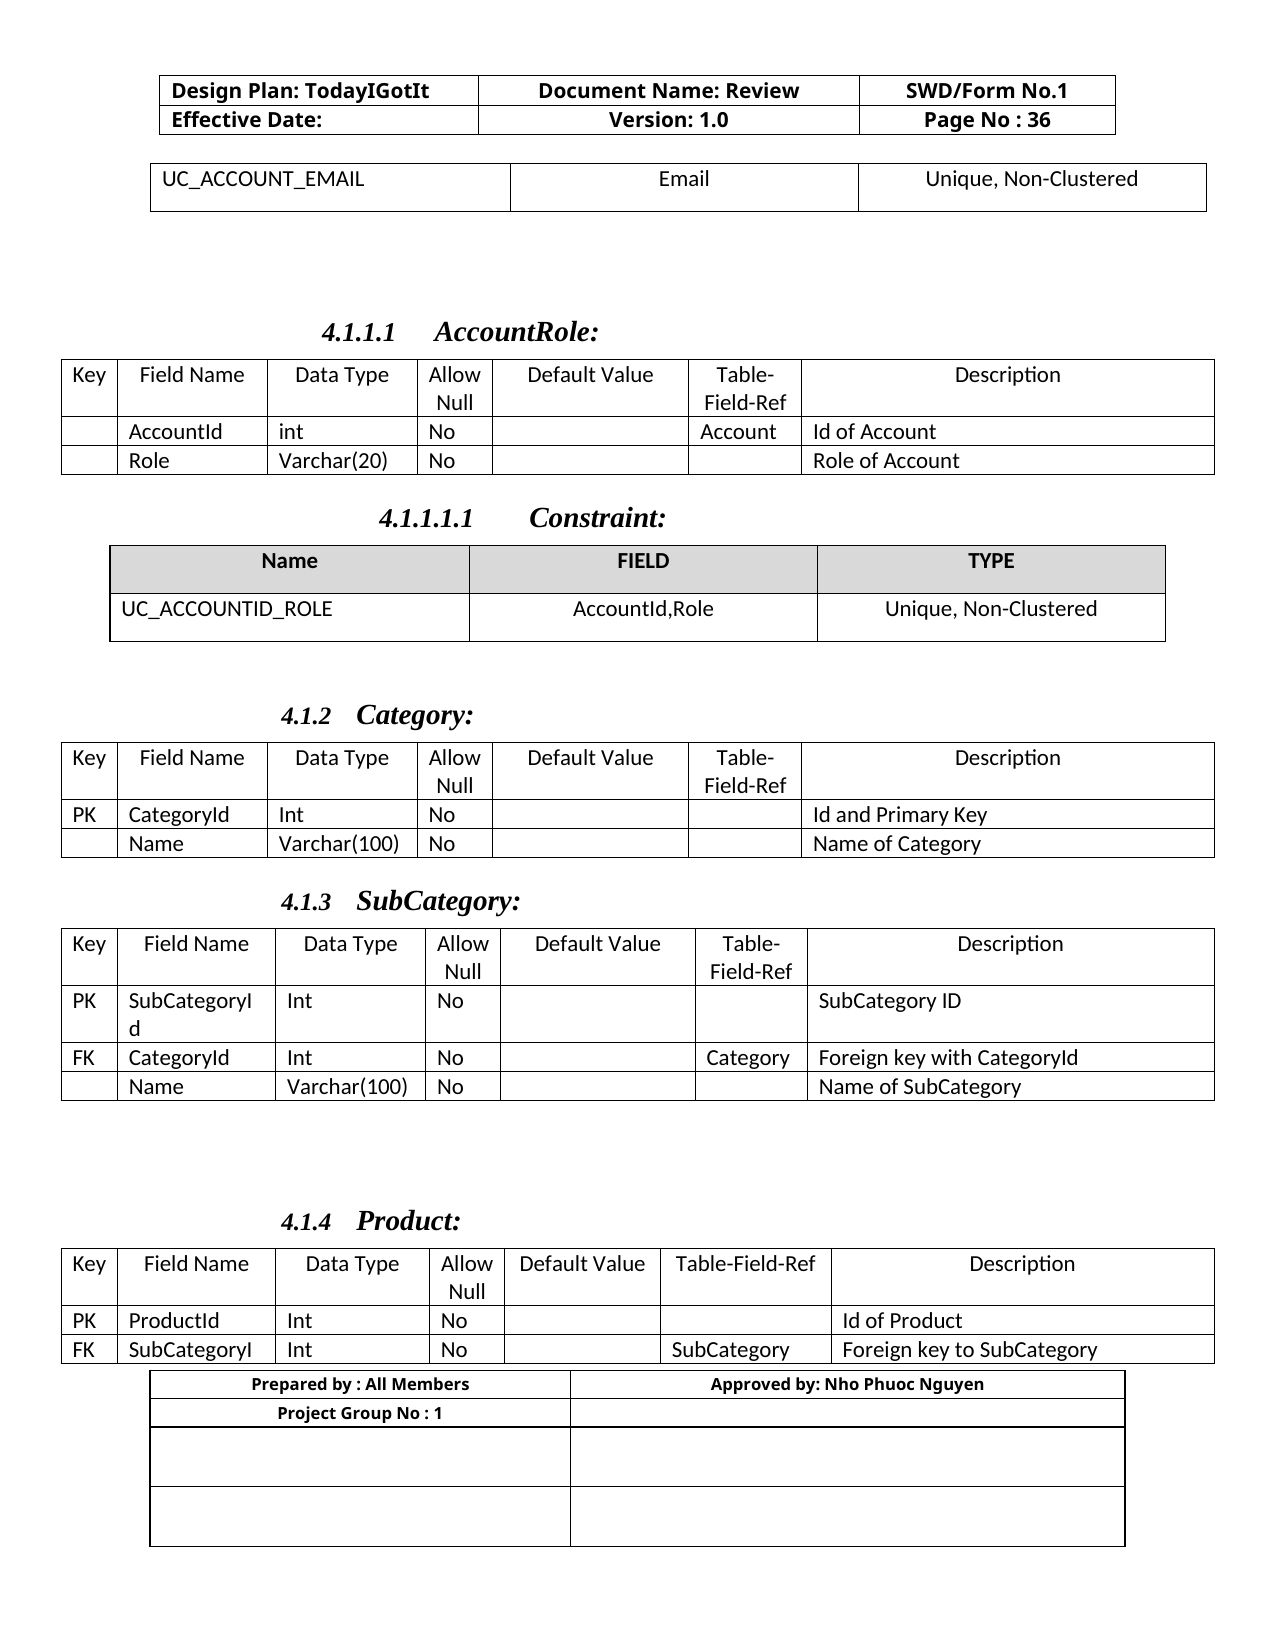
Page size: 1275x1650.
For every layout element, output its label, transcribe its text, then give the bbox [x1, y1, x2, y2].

table_cell CategoryId [118, 1043, 275, 1071]
table_cell UC_ACCOUNTID_ROLE [111, 594, 469, 641]
table_cell Foreign key with CategoryId [808, 1043, 1214, 1071]
table_cell [689, 800, 801, 828]
table_cell Int [276, 986, 425, 1042]
table_cell Name [118, 829, 267, 857]
table_cell AccountId,Role [470, 594, 817, 641]
table_cell [501, 986, 695, 1042]
table_header Key [62, 743, 117, 799]
table_cell [62, 446, 117, 474]
table_cell Email [511, 164, 858, 211]
table_cell SubCategory ID [808, 986, 1214, 1042]
table_header Data Type [268, 360, 417, 416]
table_header Allow Null [430, 1249, 504, 1305]
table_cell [832, 1335, 1214, 1363]
subtitle Constraint: [379, 500, 1125, 534]
table_cell No [426, 986, 500, 1042]
table_cell [696, 1072, 807, 1100]
table_cell No [426, 1043, 500, 1071]
table_header Allow Null [418, 743, 492, 799]
table_cell Category [696, 1043, 807, 1071]
subtitle SubCategory: [281, 883, 1125, 916]
table_header Default Value [505, 1249, 660, 1305]
table_cell Account [689, 417, 801, 445]
table_cell [505, 1306, 660, 1334]
table_header Table-Field-Ref [689, 743, 801, 799]
table_cell PK [62, 1306, 117, 1334]
table_cell [689, 446, 801, 474]
table_header Field Name [118, 743, 267, 799]
table_header Default Value [493, 743, 688, 799]
table_cell Name of SubCategory [808, 1072, 1214, 1100]
table_cell Unique, Non-Clustered [818, 594, 1165, 641]
table_cell SubCategory [661, 1335, 831, 1363]
table_header Table-Field-Ref [696, 929, 807, 985]
table_header Name [111, 546, 469, 593]
table_cell No [418, 446, 492, 474]
table_cell [501, 1043, 695, 1071]
table_cell UC_ACCOUNT_EMAIL [151, 164, 510, 211]
table_cell No [418, 800, 492, 828]
table_cell No [418, 829, 492, 857]
table_header Field Name [118, 929, 275, 985]
table_cell Role of Account [802, 446, 1214, 474]
table_cell Role [118, 446, 267, 474]
table_header Key [62, 1249, 117, 1305]
table_cell [62, 829, 117, 857]
table_cell No [418, 417, 492, 445]
table_cell Varchar(20) [268, 446, 417, 474]
table_cell [493, 446, 688, 474]
table_cell int [268, 417, 417, 445]
subtitle Product: [281, 1203, 1125, 1237]
table_cell SubCategoryId [118, 1335, 275, 1363]
table_cell FK [62, 1043, 117, 1071]
table_cell [689, 829, 801, 857]
table_cell Unique, Non-Clustered [859, 164, 1206, 211]
table_cell No [430, 1335, 504, 1363]
table_cell Int [276, 1335, 429, 1363]
table_cell PK [62, 800, 117, 828]
table_cell CategoryId [118, 800, 267, 828]
subtitle AccountRole: [322, 314, 1125, 348]
table_cell [62, 417, 117, 445]
table_header Field Name [118, 1249, 275, 1305]
table_cell Id of Account [802, 417, 1214, 445]
table_cell Int [276, 1043, 425, 1071]
table_header Key [62, 929, 117, 985]
table_cell [501, 1072, 695, 1100]
table_cell Int [276, 1306, 429, 1334]
subtitle Category: [281, 697, 1125, 730]
table_cell No [426, 1072, 500, 1100]
table_header TYPE [818, 546, 1165, 593]
table_cell [493, 417, 688, 445]
table_cell Name [118, 1072, 275, 1100]
table_cell ProductId [118, 1306, 275, 1334]
table_header Data Type [276, 1249, 429, 1305]
table_cell [505, 1335, 660, 1363]
table_header Description [832, 1249, 1214, 1305]
table_header Table-Field-Ref [689, 360, 801, 416]
table_cell [493, 800, 688, 828]
table_header Key [62, 360, 117, 416]
table_header Allow Null [426, 929, 500, 985]
table_cell Id and Primary Key [802, 800, 1214, 828]
table_header Default Value [501, 929, 695, 985]
table_header Field Name [118, 360, 267, 416]
table_cell AccountId [118, 417, 267, 445]
table_cell [493, 829, 688, 857]
table_cell Varchar(100) [268, 829, 417, 857]
table_cell Id of Product [832, 1306, 1214, 1334]
table_header Allow Null [418, 360, 492, 416]
table_header Description [808, 929, 1214, 985]
table_cell Varchar(100) [276, 1072, 425, 1100]
table_cell No [430, 1306, 504, 1334]
table_header Default Value [493, 360, 688, 416]
table_cell PK [62, 986, 117, 1042]
table_header Data Type [268, 743, 417, 799]
table_cell SubCategoryId [118, 986, 275, 1042]
table_cell [62, 1072, 117, 1100]
table_header Data Type [276, 929, 425, 985]
table_cell [661, 1306, 831, 1334]
table_cell [696, 986, 807, 1042]
table_cell FK [62, 1335, 117, 1363]
table_cell Int [268, 800, 417, 828]
table_cell Name of Category [802, 829, 1214, 857]
table_header FIELD [470, 546, 817, 593]
table_header Description [802, 743, 1214, 799]
table_header Description [802, 360, 1214, 416]
table_header Table-Field-Ref [661, 1249, 831, 1305]
